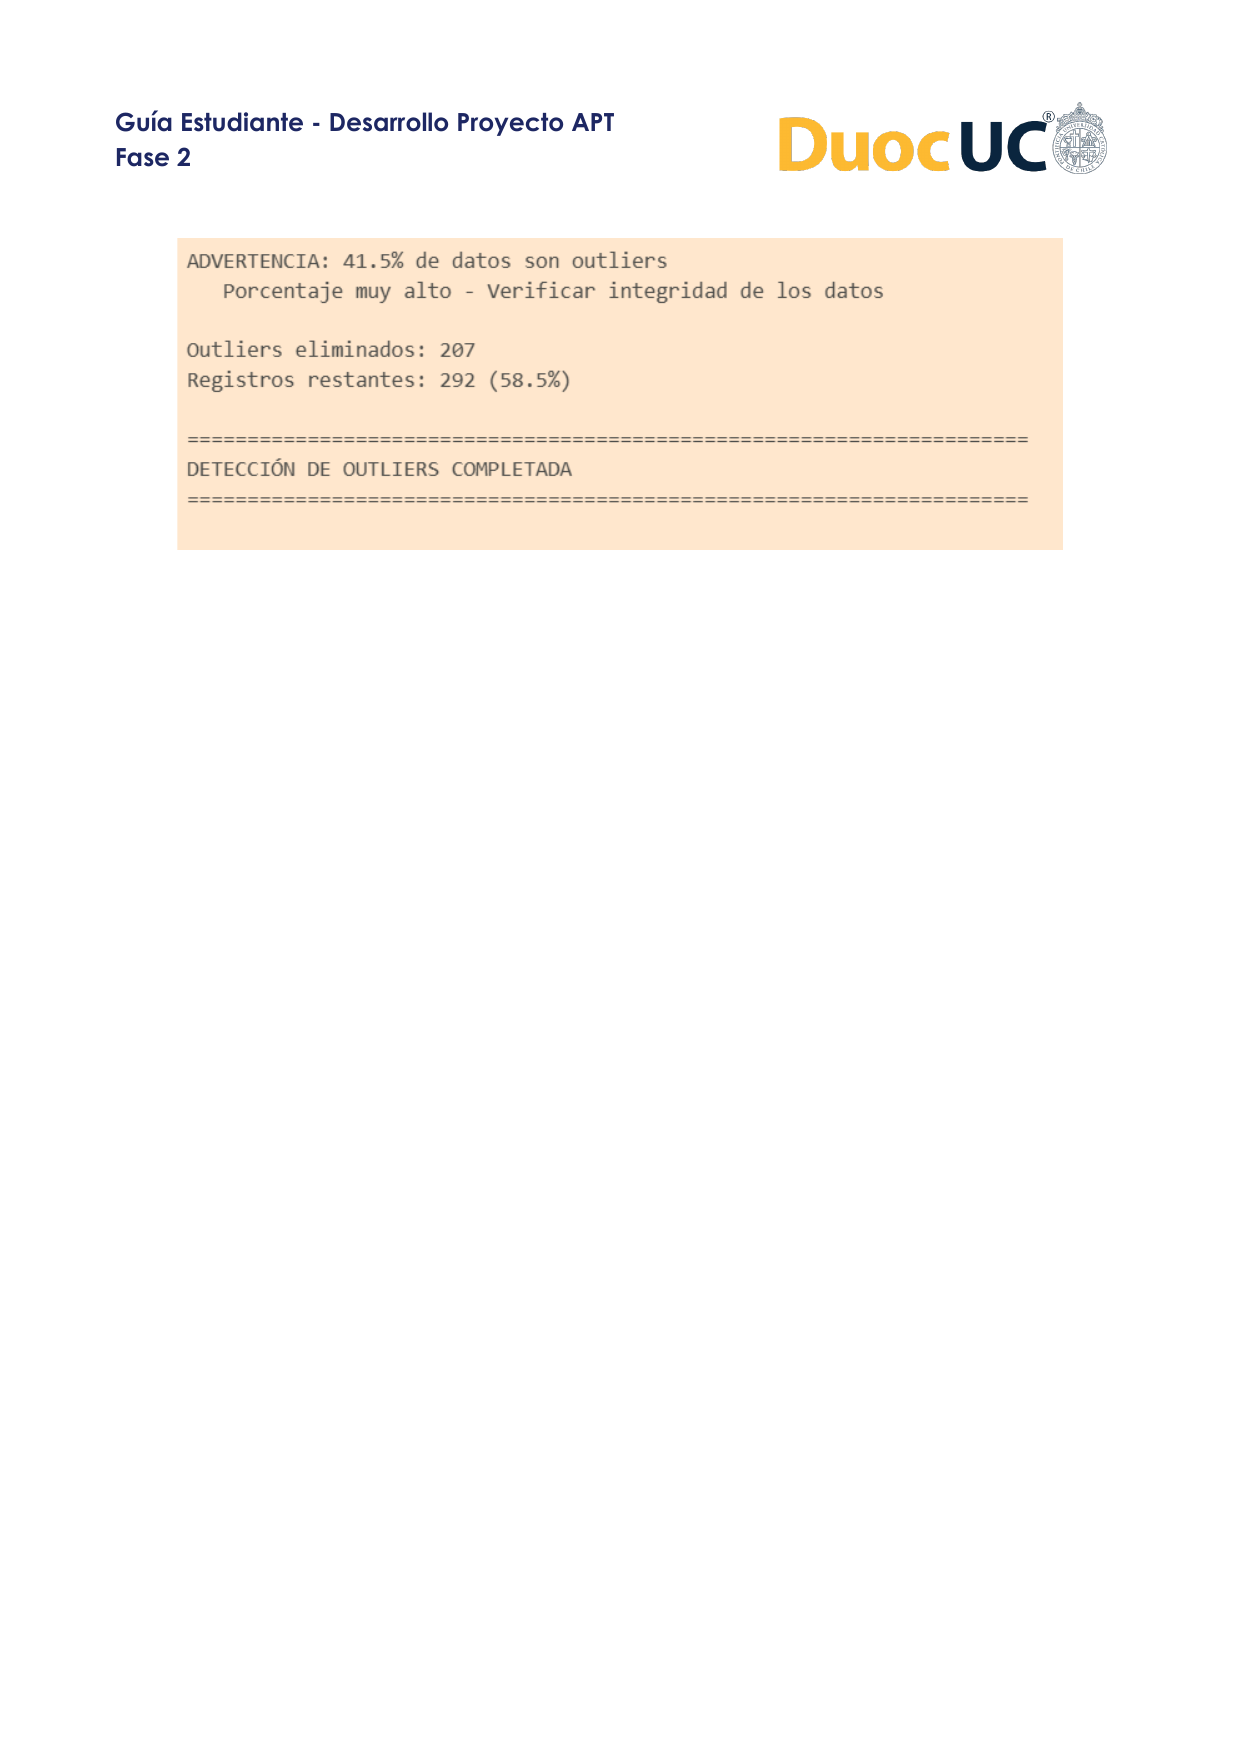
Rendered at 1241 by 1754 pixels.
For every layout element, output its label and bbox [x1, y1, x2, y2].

picture [779, 102, 1107, 174]
picture [177, 238, 1063, 550]
